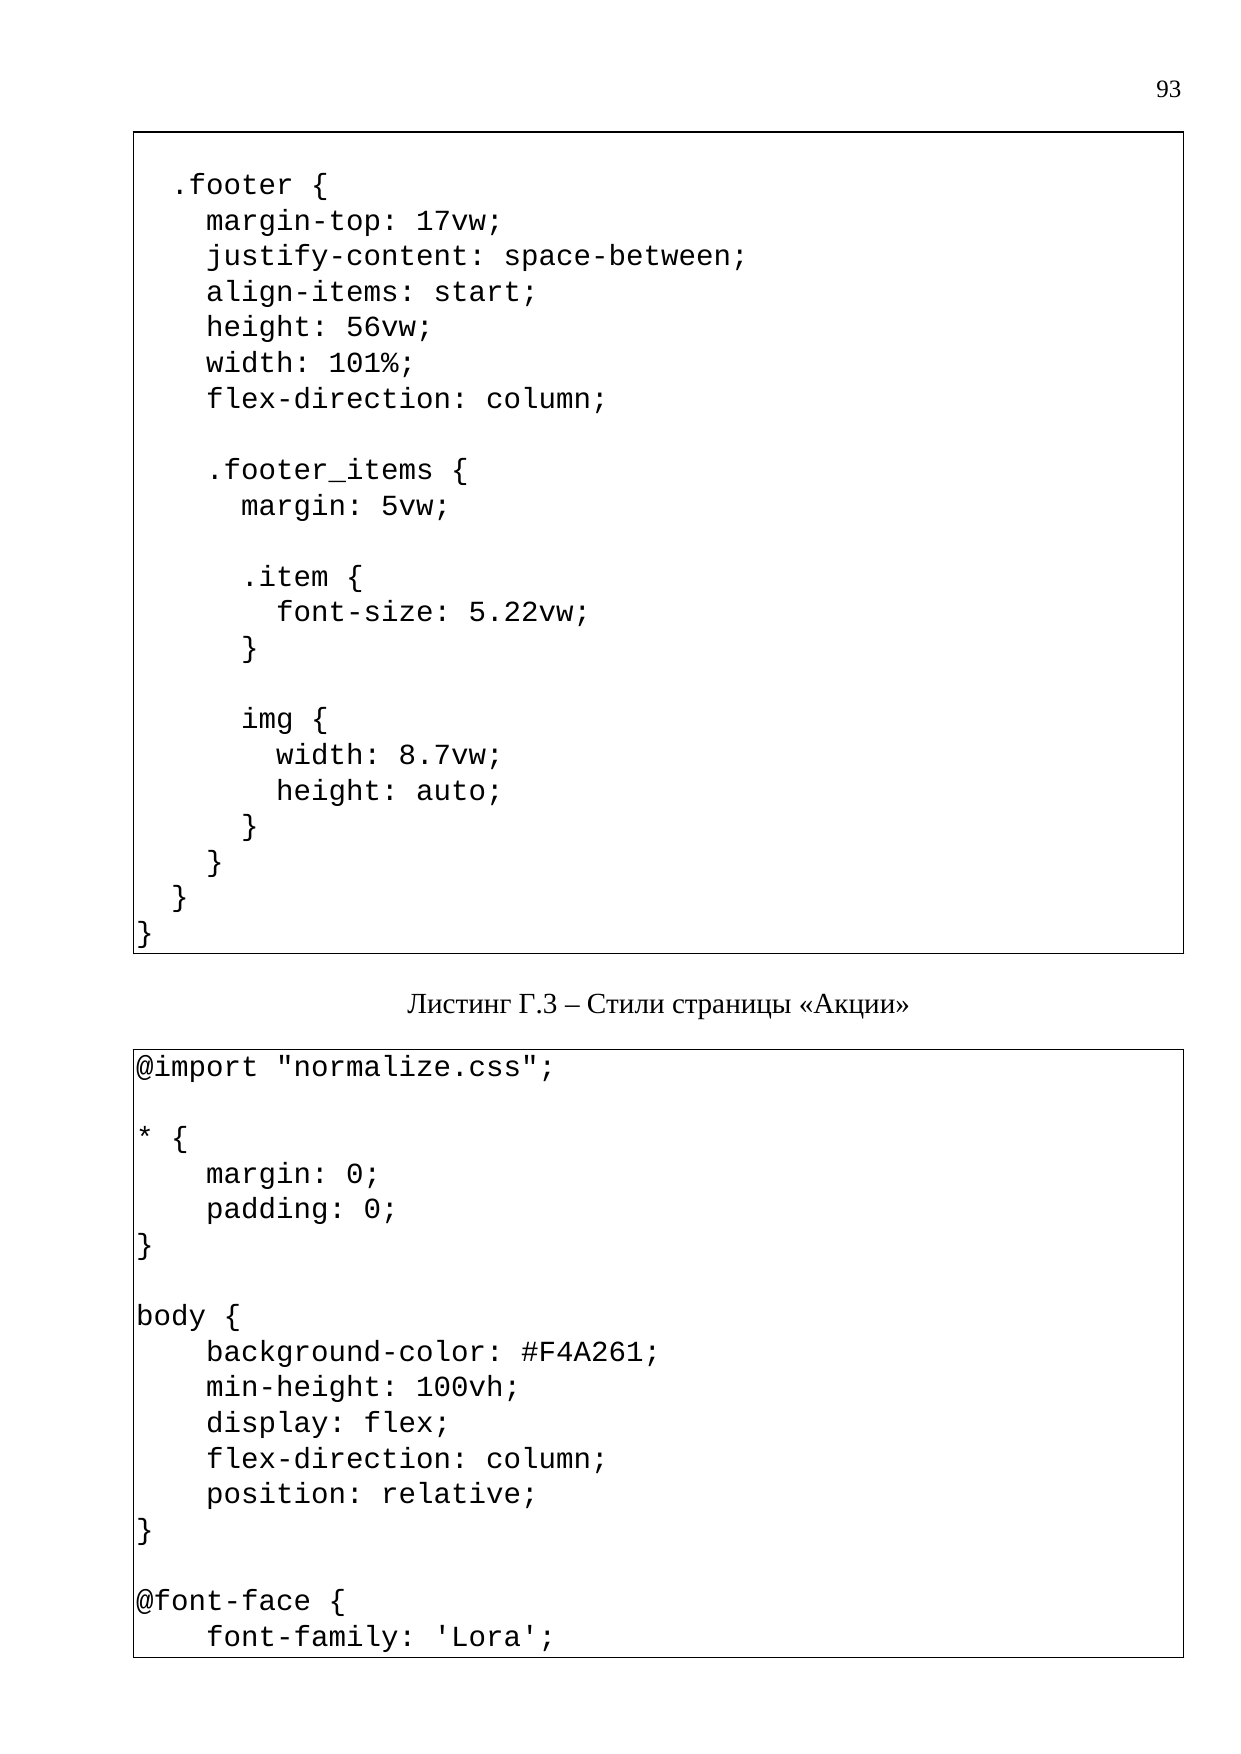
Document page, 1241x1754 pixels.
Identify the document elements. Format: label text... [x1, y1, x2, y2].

text width: 8.7vw; [134, 737, 1183, 773]
text flex-direction: column; [134, 381, 1183, 417]
text justify-content: space-between; [134, 238, 1183, 274]
text @import "normalize.css"; [134, 1050, 1183, 1085]
text background-color: #F4A261; [134, 1334, 1183, 1369]
text } [134, 915, 1183, 953]
text } [134, 1227, 1183, 1263]
text margin-top: 17vw; [134, 203, 1183, 238]
text img { [134, 701, 1183, 737]
text min-height: 100vh; [134, 1369, 1183, 1405]
text width: 101%; [134, 345, 1183, 381]
text margin: 5vw; [134, 488, 1183, 524]
text .footer_items { [134, 452, 1183, 488]
text } [134, 844, 1183, 879]
text align-items: start; [134, 274, 1183, 309]
text } [134, 879, 1183, 915]
text margin: 0; [134, 1156, 1183, 1191]
text font-size: 5.22vw; [134, 594, 1183, 630]
text } [134, 1512, 1183, 1548]
text Листинг Г.3 – Стили страницы «Акции» [136, 986, 1181, 1020]
text font-family: 'Lora'; [134, 1619, 1183, 1657]
text * { [134, 1120, 1183, 1156]
text height: auto; [134, 773, 1183, 808]
text height: 56vw; [134, 309, 1183, 345]
text body { [134, 1298, 1183, 1334]
text padding: 0; [134, 1191, 1183, 1227]
text } [134, 630, 1183, 666]
text @font-face { [134, 1583, 1183, 1619]
text .item { [134, 559, 1183, 594]
text position: relative; [134, 1476, 1183, 1512]
text } [134, 808, 1183, 844]
text display: flex; [134, 1405, 1183, 1441]
text .footer { [134, 167, 1183, 203]
text flex-direction: column; [134, 1441, 1183, 1476]
